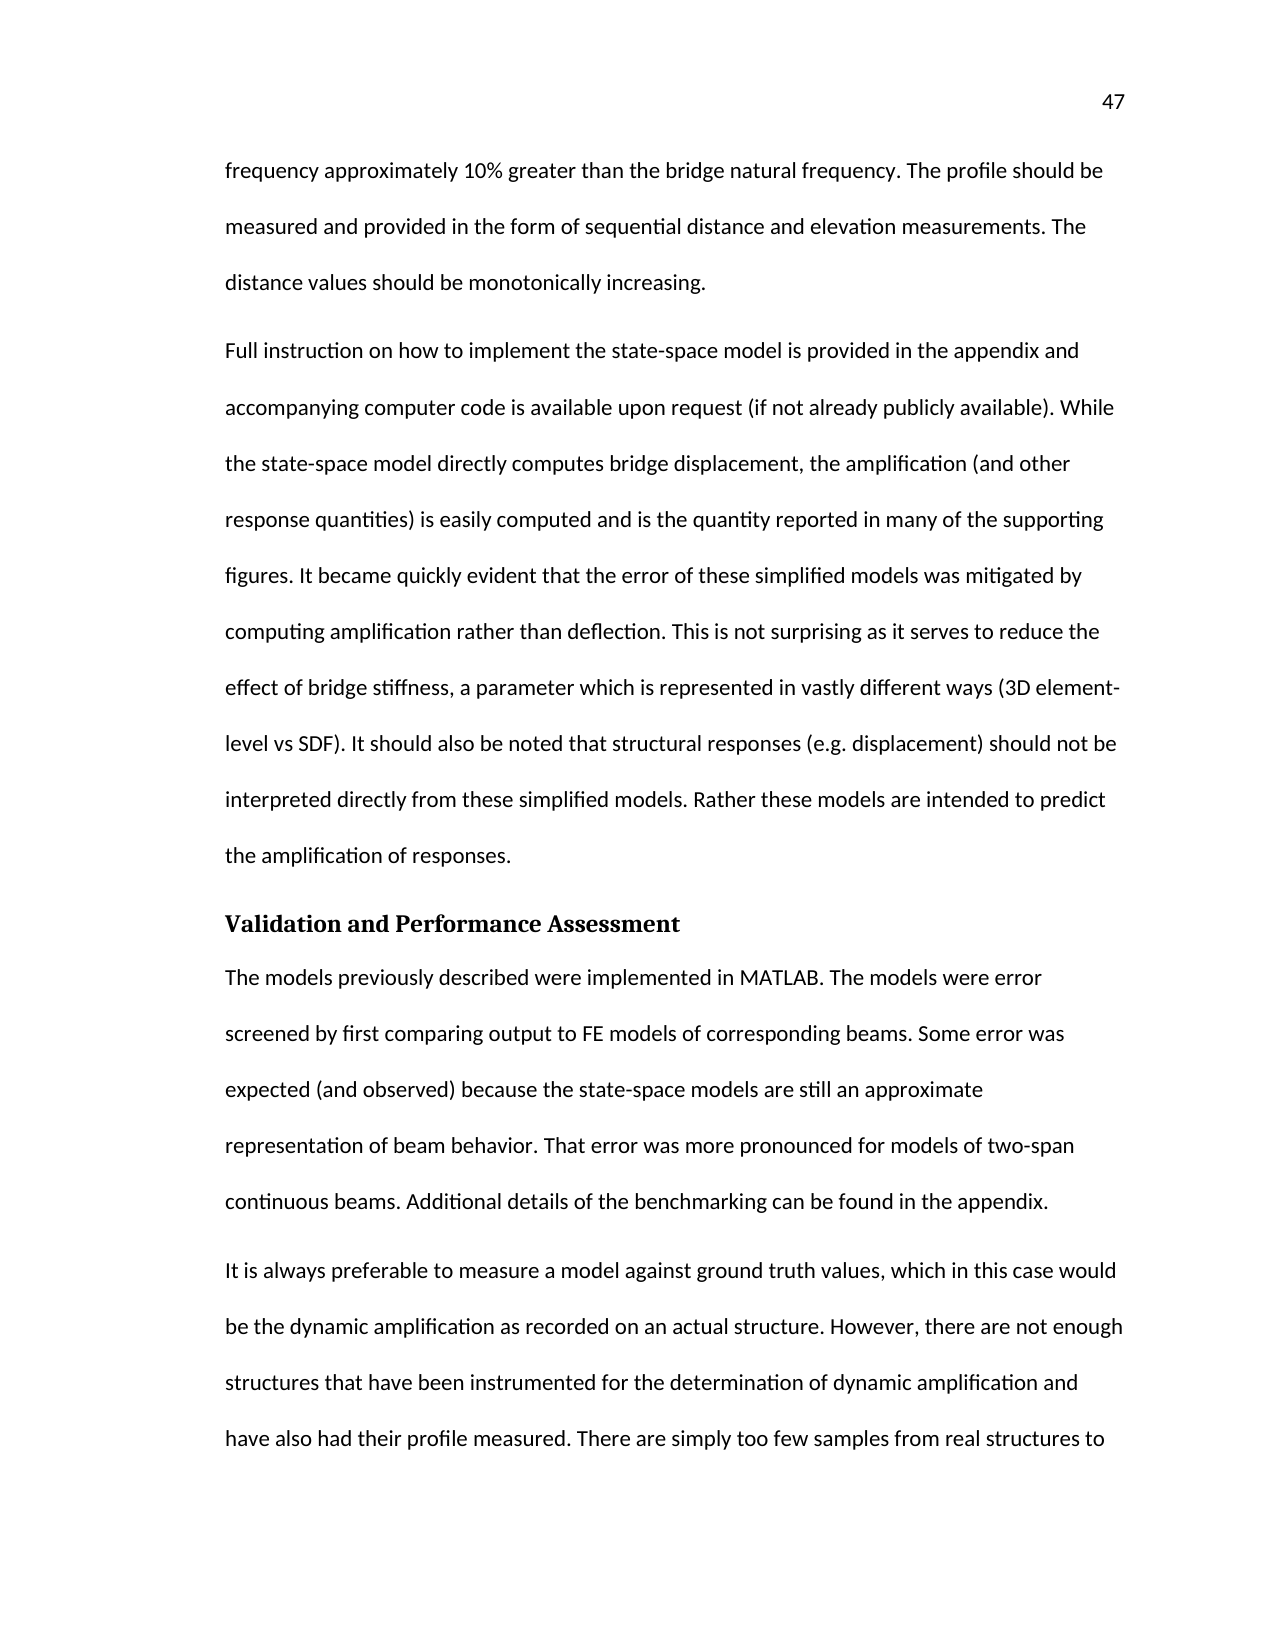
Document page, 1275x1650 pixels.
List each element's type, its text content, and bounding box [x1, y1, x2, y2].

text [225, 156, 1125, 296]
text The models previously described were implemented in MATLAB. The models were error screened by first comparing output to FE models of corresponding beams. Some error was expected (and observed) because the state-space models are still an approximate representation of beam behavior. That error was more pronounced for models of two-span continuous beams. Additional details of the benchmarking can be found in the appendix. [225, 963, 1125, 1216]
subtitle Validation and Performance Assessment [225, 909, 1125, 938]
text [225, 1256, 1125, 1452]
text Full instruction on how to implement the state-space model is provided in the appendix and accompanying computer code is available upon request (if not already publicly available). While the state-space model directly computes bridge displacement, the amplification (and other response quantities) is easily computed and is the quantity reported in many of the supporting figures. It became quickly evident that the error of these simplified models was mitigated by computing amplification rather than deflection. This is not surprising as it serves to reduce the effect of bridge stiffness, a parameter which is represented in vastly different ways (3D element-level vs SDF). It should also be noted that structural responses (e.g. displacement) should not be interpreted directly from these simplified models. Rather these models are intended to predict the amplification of responses. [225, 337, 1125, 869]
